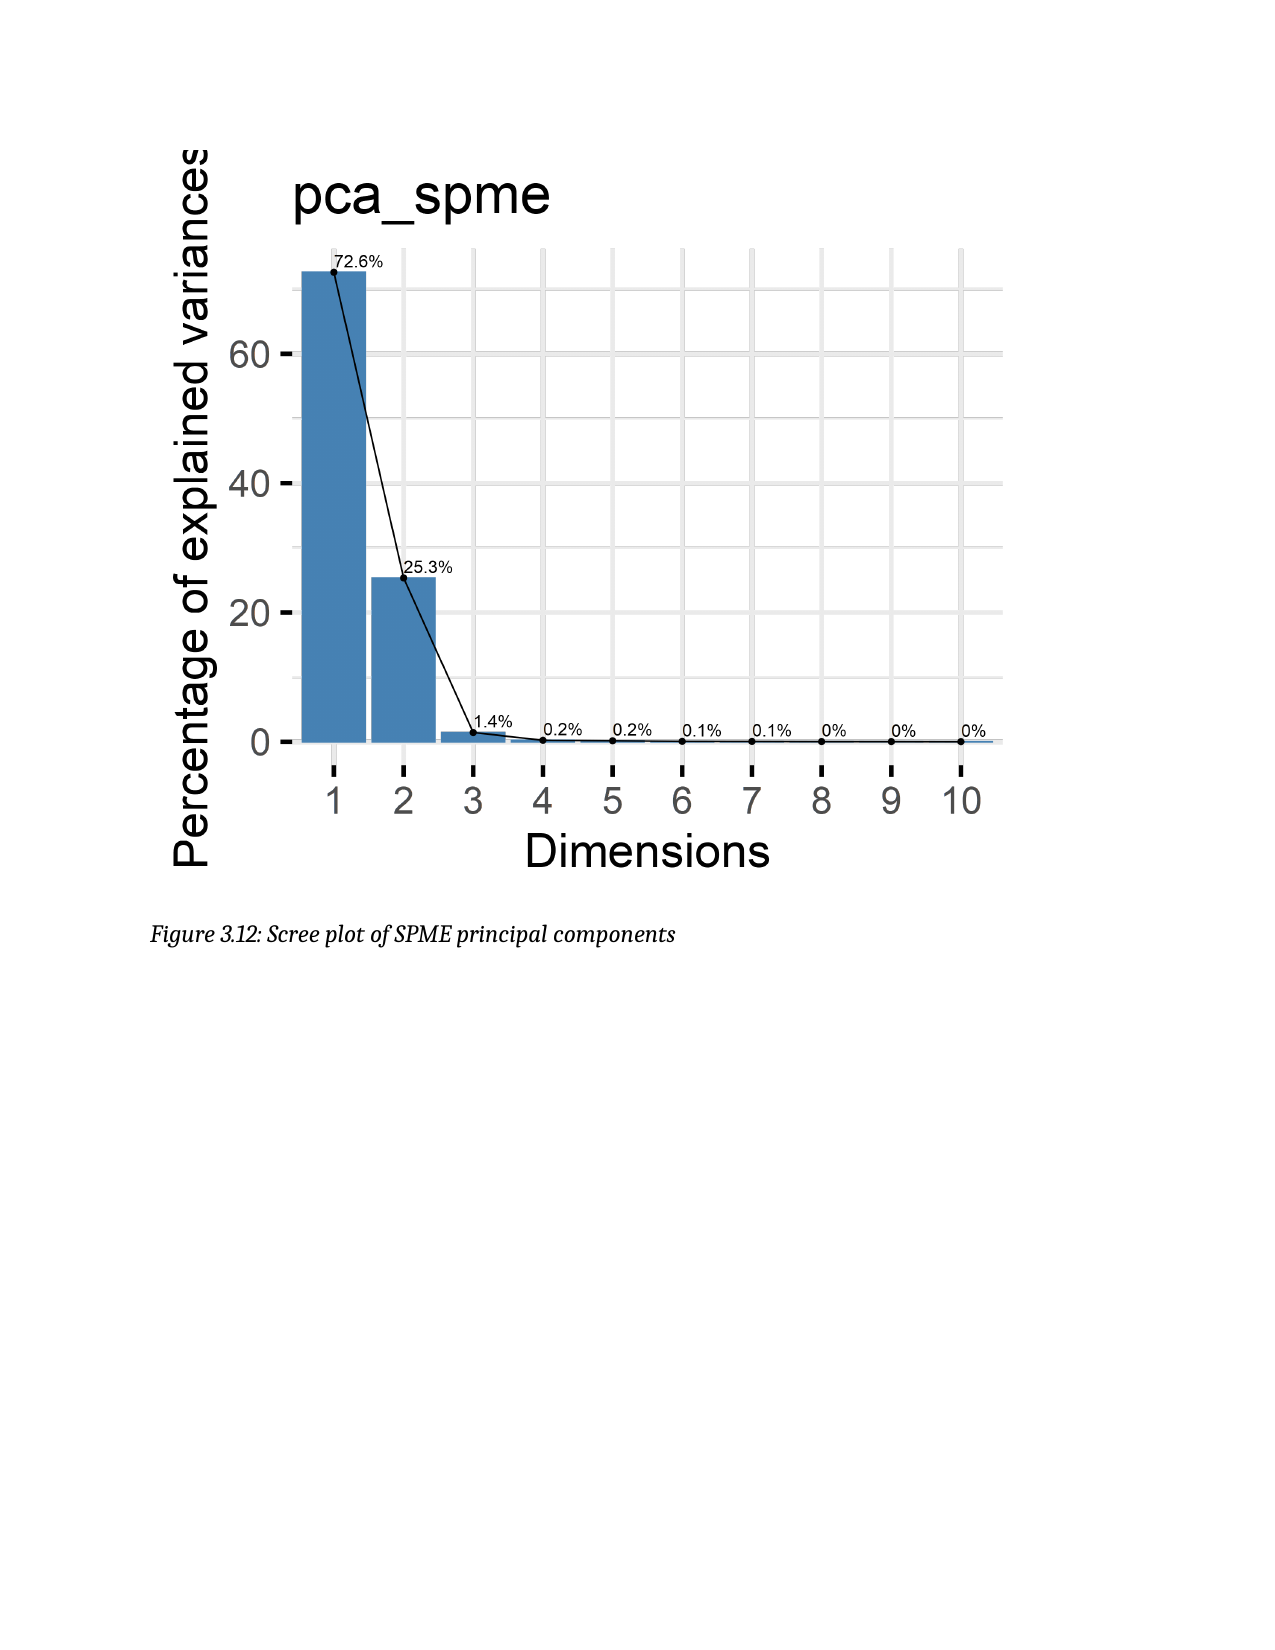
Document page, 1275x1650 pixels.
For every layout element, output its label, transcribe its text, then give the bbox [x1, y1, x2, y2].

text Figure 3.12: Scree plot of SPME principal components [150, 920, 1125, 949]
picture [150, 150, 1025, 900]
